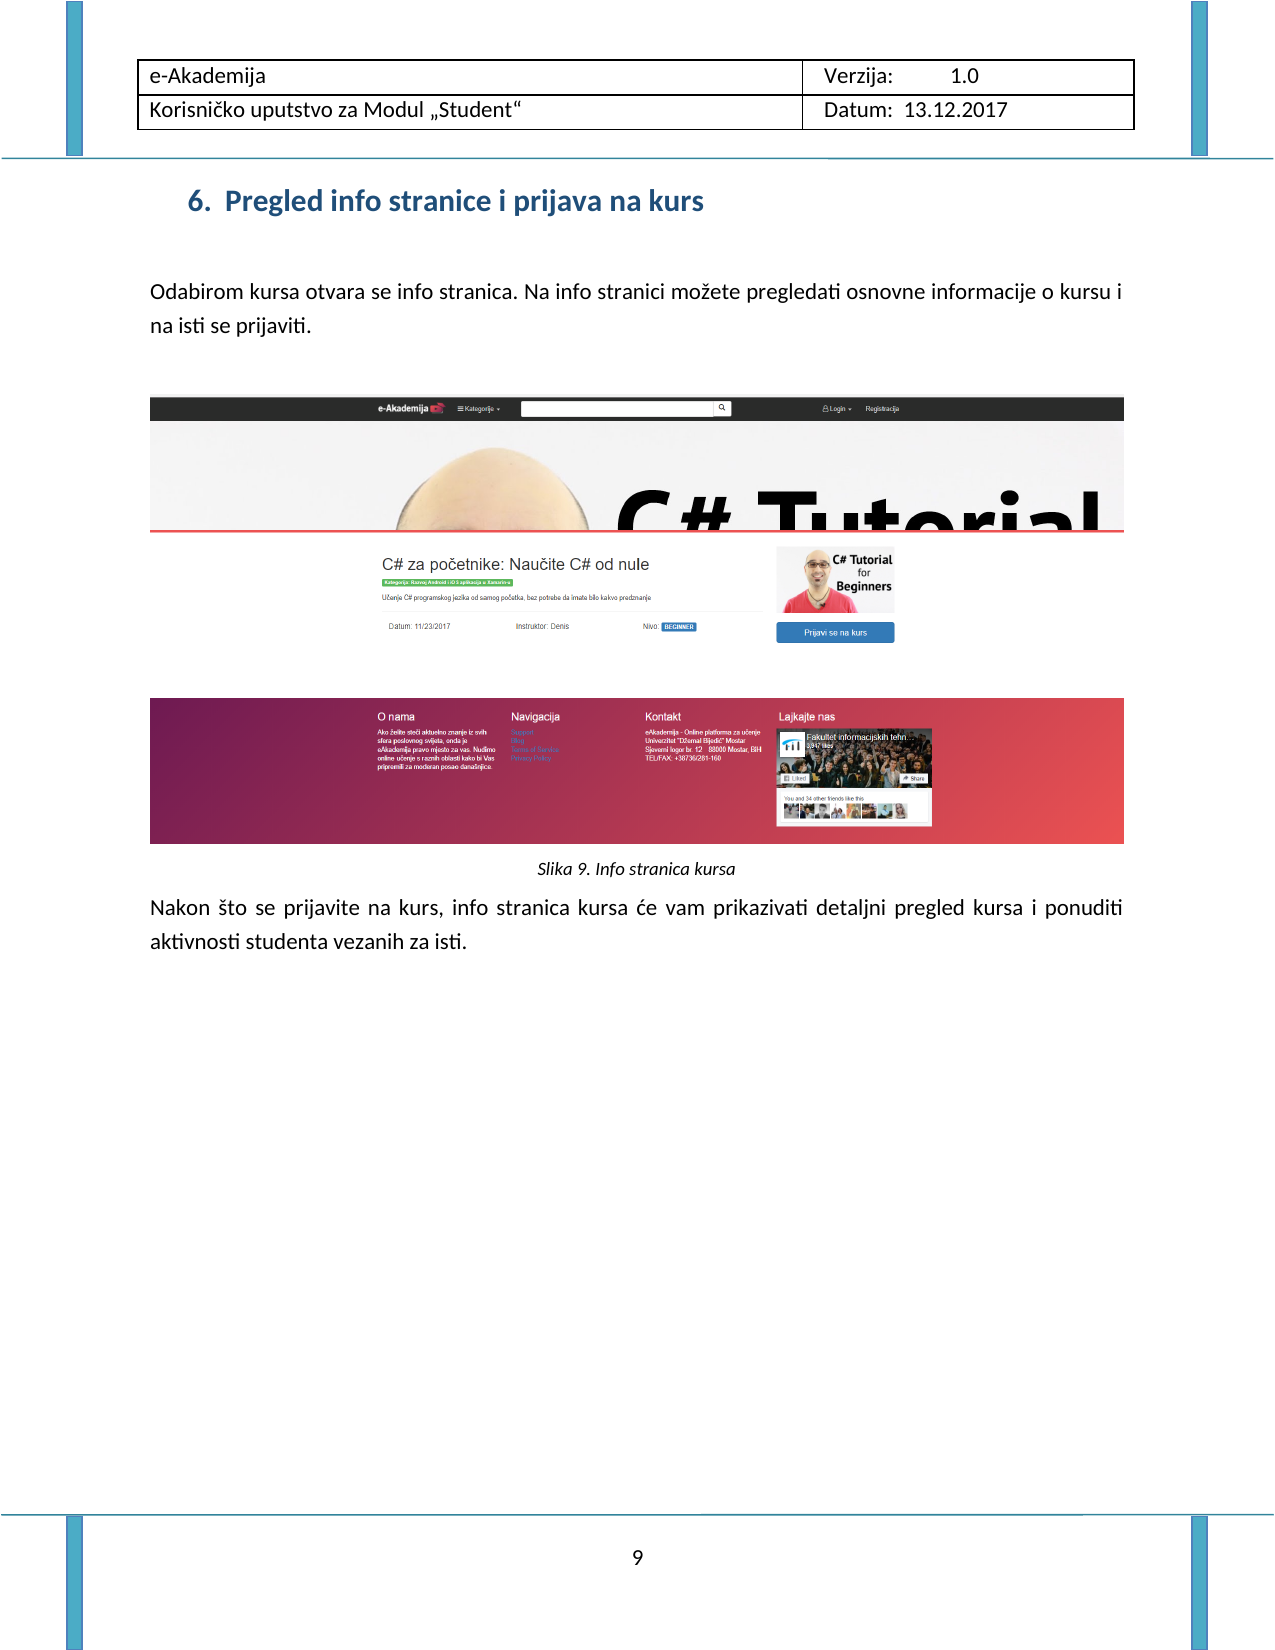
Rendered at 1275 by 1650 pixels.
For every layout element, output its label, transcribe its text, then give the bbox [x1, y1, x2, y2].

text Nakon što se prijavite na kurs, info stranica kursa će vam prikazivati detaljni pregled kursa i ponuditi aktivnosti studenta vezanih za isti. [150, 893, 1125, 955]
picture [150, 394, 1124, 844]
text Odabirom kursa otvara se info stranica. Na info stranici možete pregledati osnovne informacije o kursu i na isti se prijaviti. [150, 277, 1125, 339]
subtitle Pregled info stranice i prijava na kurs [187, 182, 1125, 220]
text Slika 9. Info stranica kursa [150, 858, 1125, 881]
